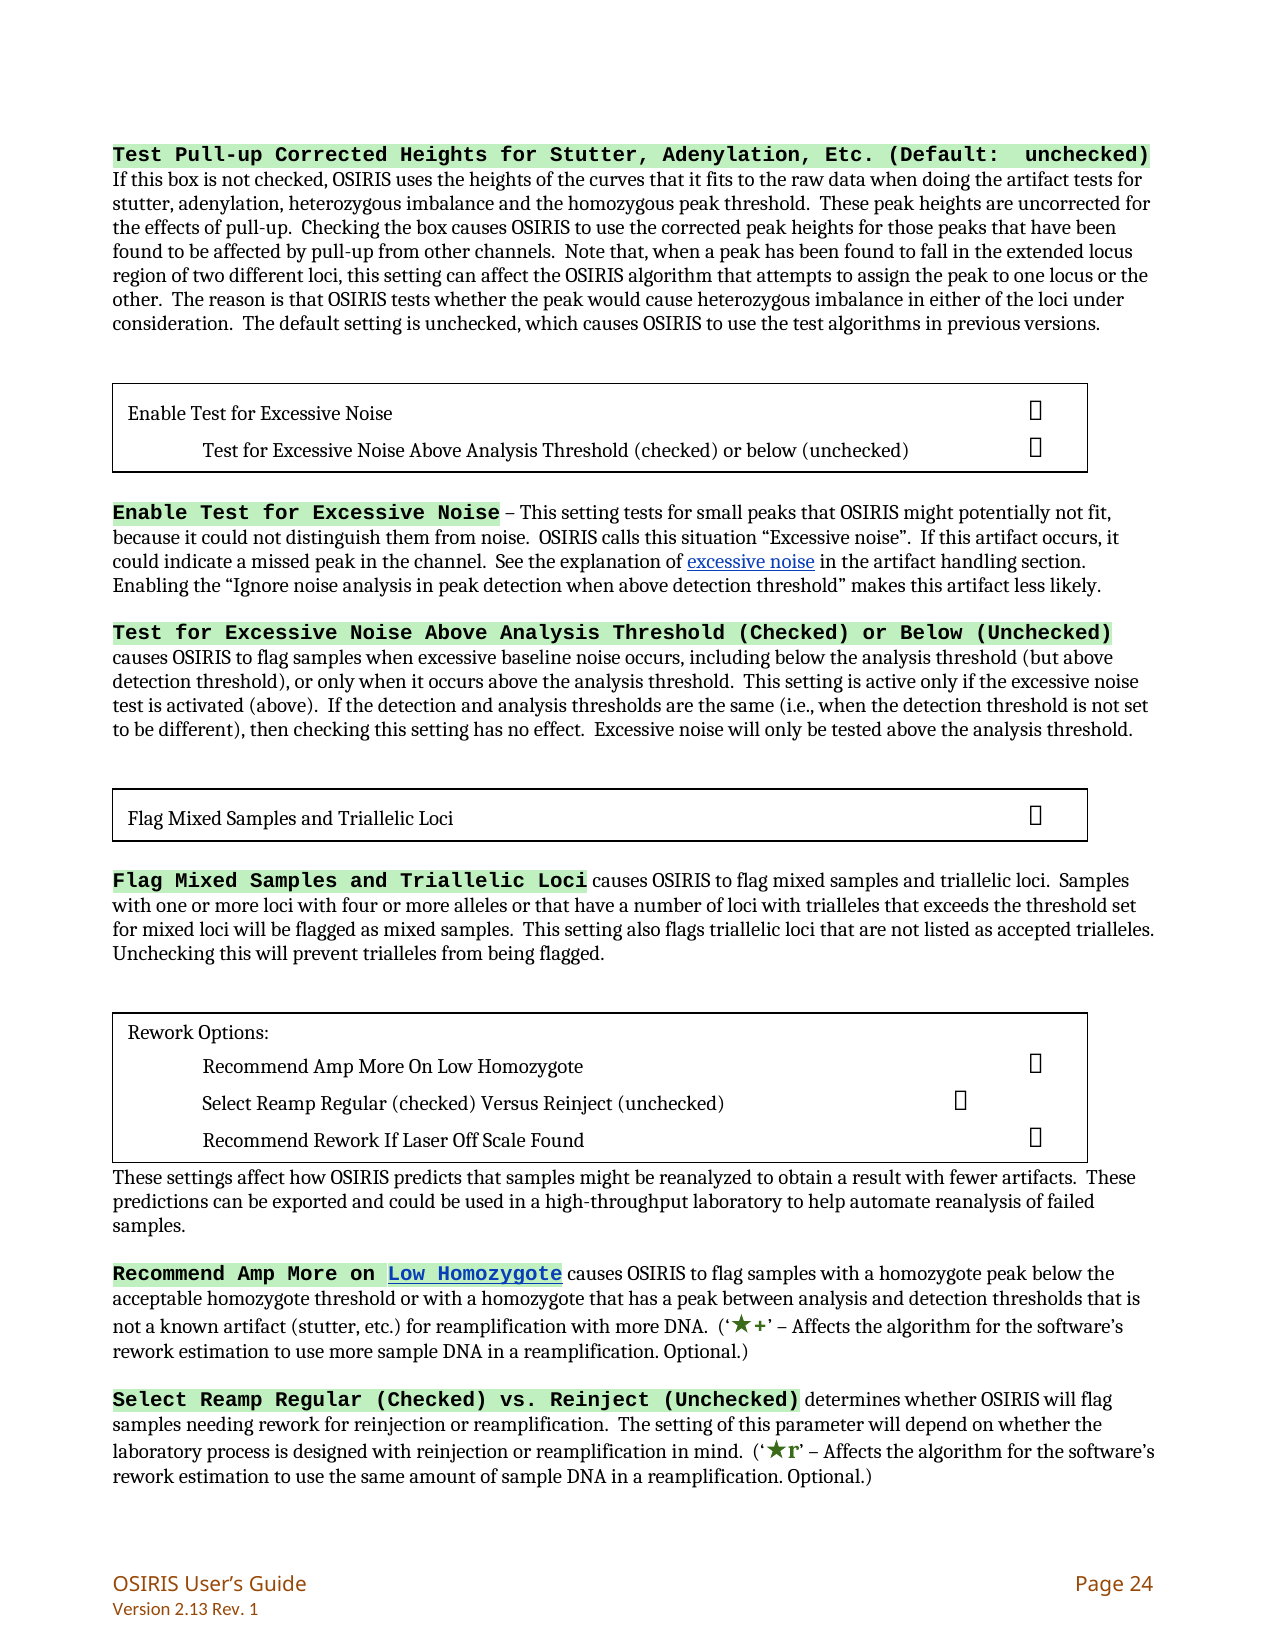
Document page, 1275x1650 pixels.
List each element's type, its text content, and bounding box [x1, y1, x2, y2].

text Flag Mixed Samples and Triallelic Loci causes OSIRIS to flag mixed samples and triallelic loci. Samples with one or more loci with four or more alleles or that have a number of loci with trialleles that exceeds the threshold set for mixed loci will be flagged as mixed samples. This setting also flags triallelic loci that are not listed as accepted trialleles. Unchecking this will prevent trialleles from being flagged. [112, 868, 1162, 965]
text Recommend Amp More on Low Homozygote causes OSIRIS to flag samples with a homozygote peak below the acceptable homozygote threshold or with a homozygote that has a peak between analysis and detection thresholds that is not a known artifact (stutter, etc.) for reamplification with more DNA. (‘+’ – Affects the algorithm for the software’s rework estimation to use more sample DNA in a reamplification. Optional.) [112, 1262, 1162, 1363]
text Test for Excessive Noise Above Analysis Threshold (Checked) or Below (Unchecked) causes OSIRIS to flag samples when excessive baseline noise occurs, including below the analysis threshold (but above detection threshold), or only when it occurs above the analysis threshold. This setting is active only if the excessive noise test is activated (above). If the detection and analysis thresholds are the same (i.e., when the detection threshold is not set to be different), then checking this setting has no effect. Excessive noise will only be tested above the analysis threshold. [112, 622, 1162, 741]
text These settings affect how OSIRIS predicts that samples might be reanalyzed to obtain a result with fewer artifacts. These predictions can be exported and could be used in a high-throughput laboratory to help automate reanalysis of failed samples. [112, 1166, 1162, 1238]
text Select Reamp Regular (Checked) vs. Reinject (Unchecked) determines whether OSIRIS will flag samples needing rework for reinjection or reamplification. The setting of this parameter will depend on whether the laboratory process is designed with reinjection or reamplification in mind. (‘r’ – Affects the algorithm for the software’s rework estimation to use the same amount of sample DNA in a reamplification. Optional.) [112, 1387, 1162, 1489]
text Enable Test for Excessive Noise – This setting tests for small peaks that OSIRIS might potentially not fit, because it could not distinguish them from noise. OSIRIS calls this situation “Excessive noise”. If this artifact occurs, it could indicate a missed peak in the channel. See the explanation of excessive noise in the artifact handling section. Enabling the “Ignore noise analysis in peak detection when above detection threshold” makes this artifact less likely. [112, 501, 1162, 598]
text Test Pull-up Corrected Heights for Stutter, Adenylation, Etc. (Default: unchecked) If this box is not checked, OSIRIS uses the heights of the curves that it fits to the raw data when doing the artifact tests for stutter, adenylation, heterozygous imbalance and the homozygous peak threshold. These peak heights are uncorrected for the effects of pull-up. Checking the box causes OSIRIS to use the corrected peak heights for those peaks that have been found to be affected by pull-up from other channels. Note that, when a peak has been found to fall in the extended locus region of two different loci, this setting can affect the OSIRIS algorithm that attempts to assign the peak to one locus or the other. The reason is that OSIRIS tests whether the peak would cause heterozygous imbalance in either of the loci under consideration. The default setting is unchecked, which causes OSIRIS to use the test algorithms in previous versions. [112, 144, 1162, 336]
